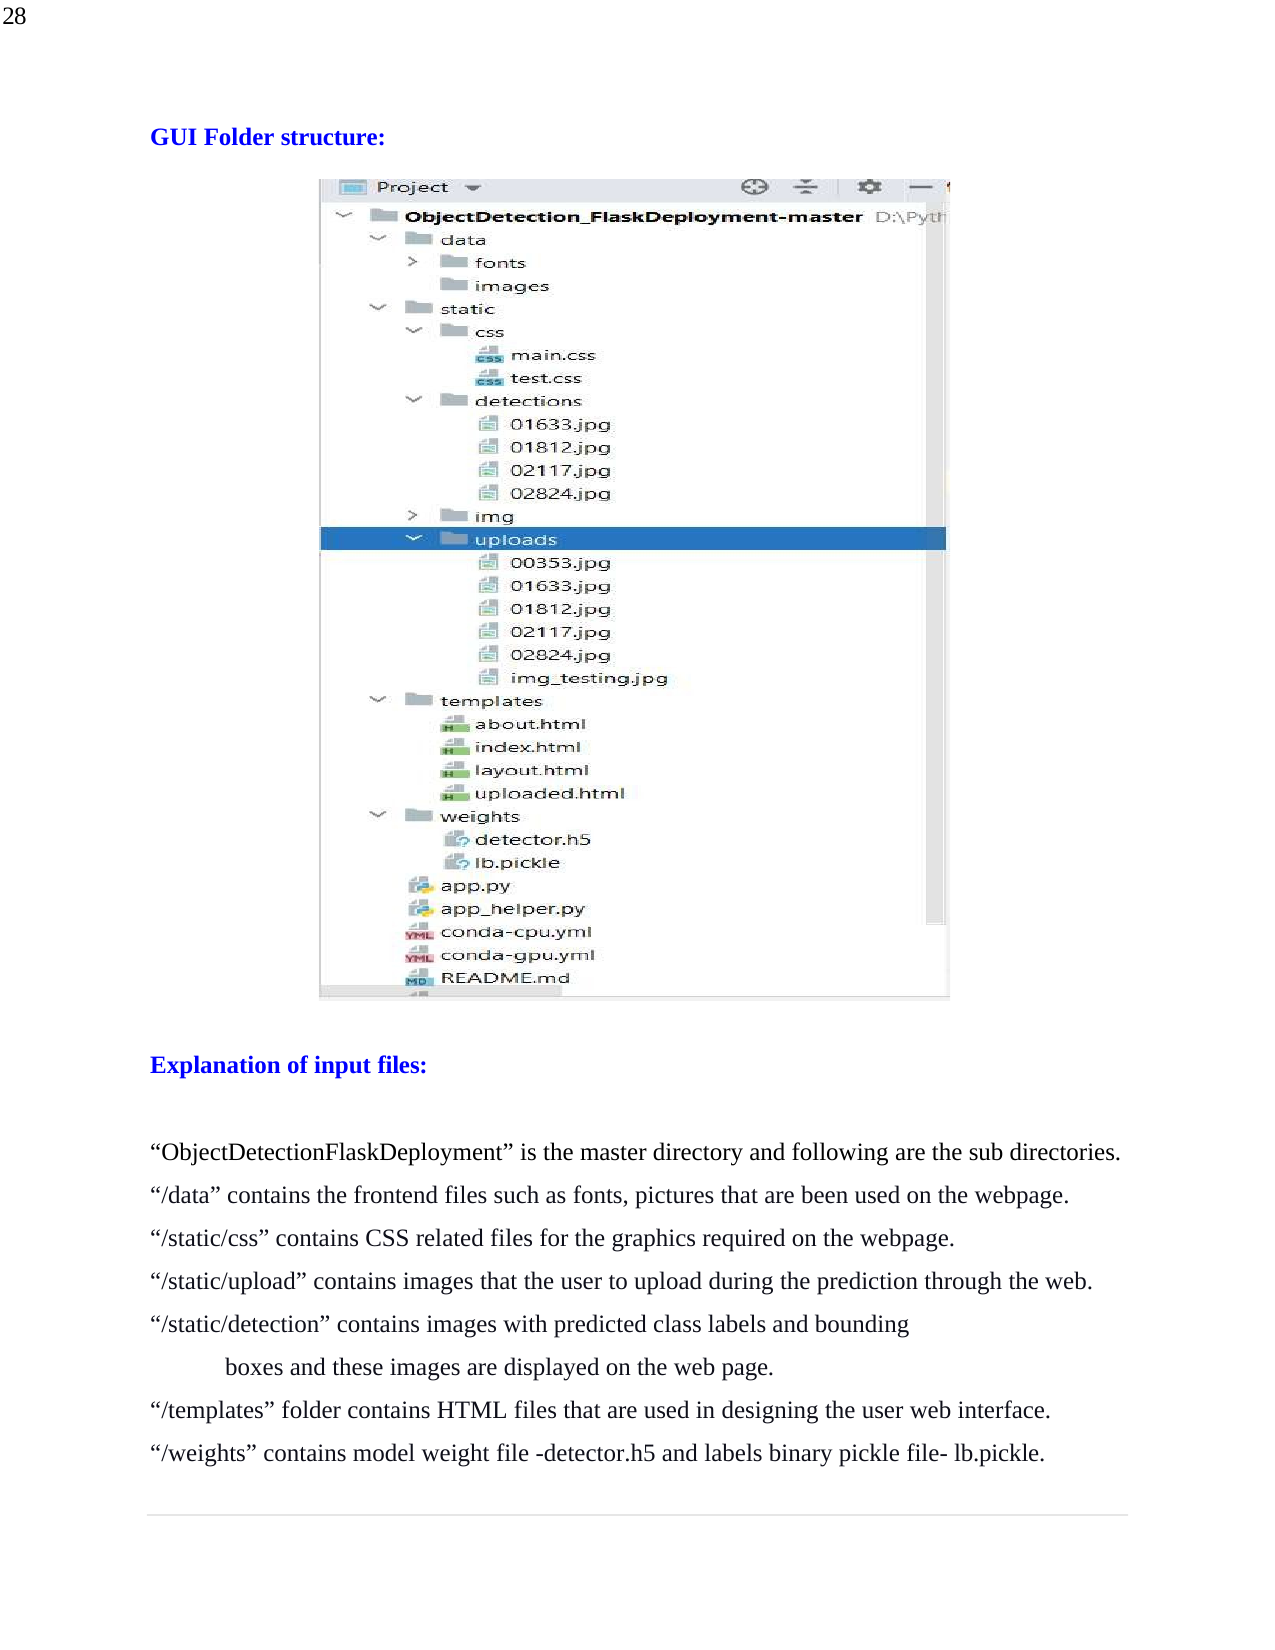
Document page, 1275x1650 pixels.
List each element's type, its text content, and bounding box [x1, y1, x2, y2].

text Explanation of input files: [150, 1050, 1200, 1079]
picture [318, 179, 951, 1001]
text “ObjectDetectionFlaskDeployment” is the master directory and following are the sub directories. “/data” contains the frontend files such as fonts, pictures that are been used on the webpage. “/static/css” contains CSS related files for the graphics required on the webpage. [150, 1137, 1124, 1252]
text “/templates” folder contains HTML files that are used in designing the user web interface. “/weights” contains model weight file -detector.h5 and labels binary pickle file- lb.pickle. [150, 1395, 1120, 1467]
text boxes and these images are displayed on the web page. [225, 1352, 1200, 1381]
text “/static/upload” contains images that the user to upload during the prediction through the web. “/static/detection” contains images with predicted class labels and bounding [150, 1266, 1200, 1338]
subtitle GUI Folder structure: [150, 122, 1200, 150]
